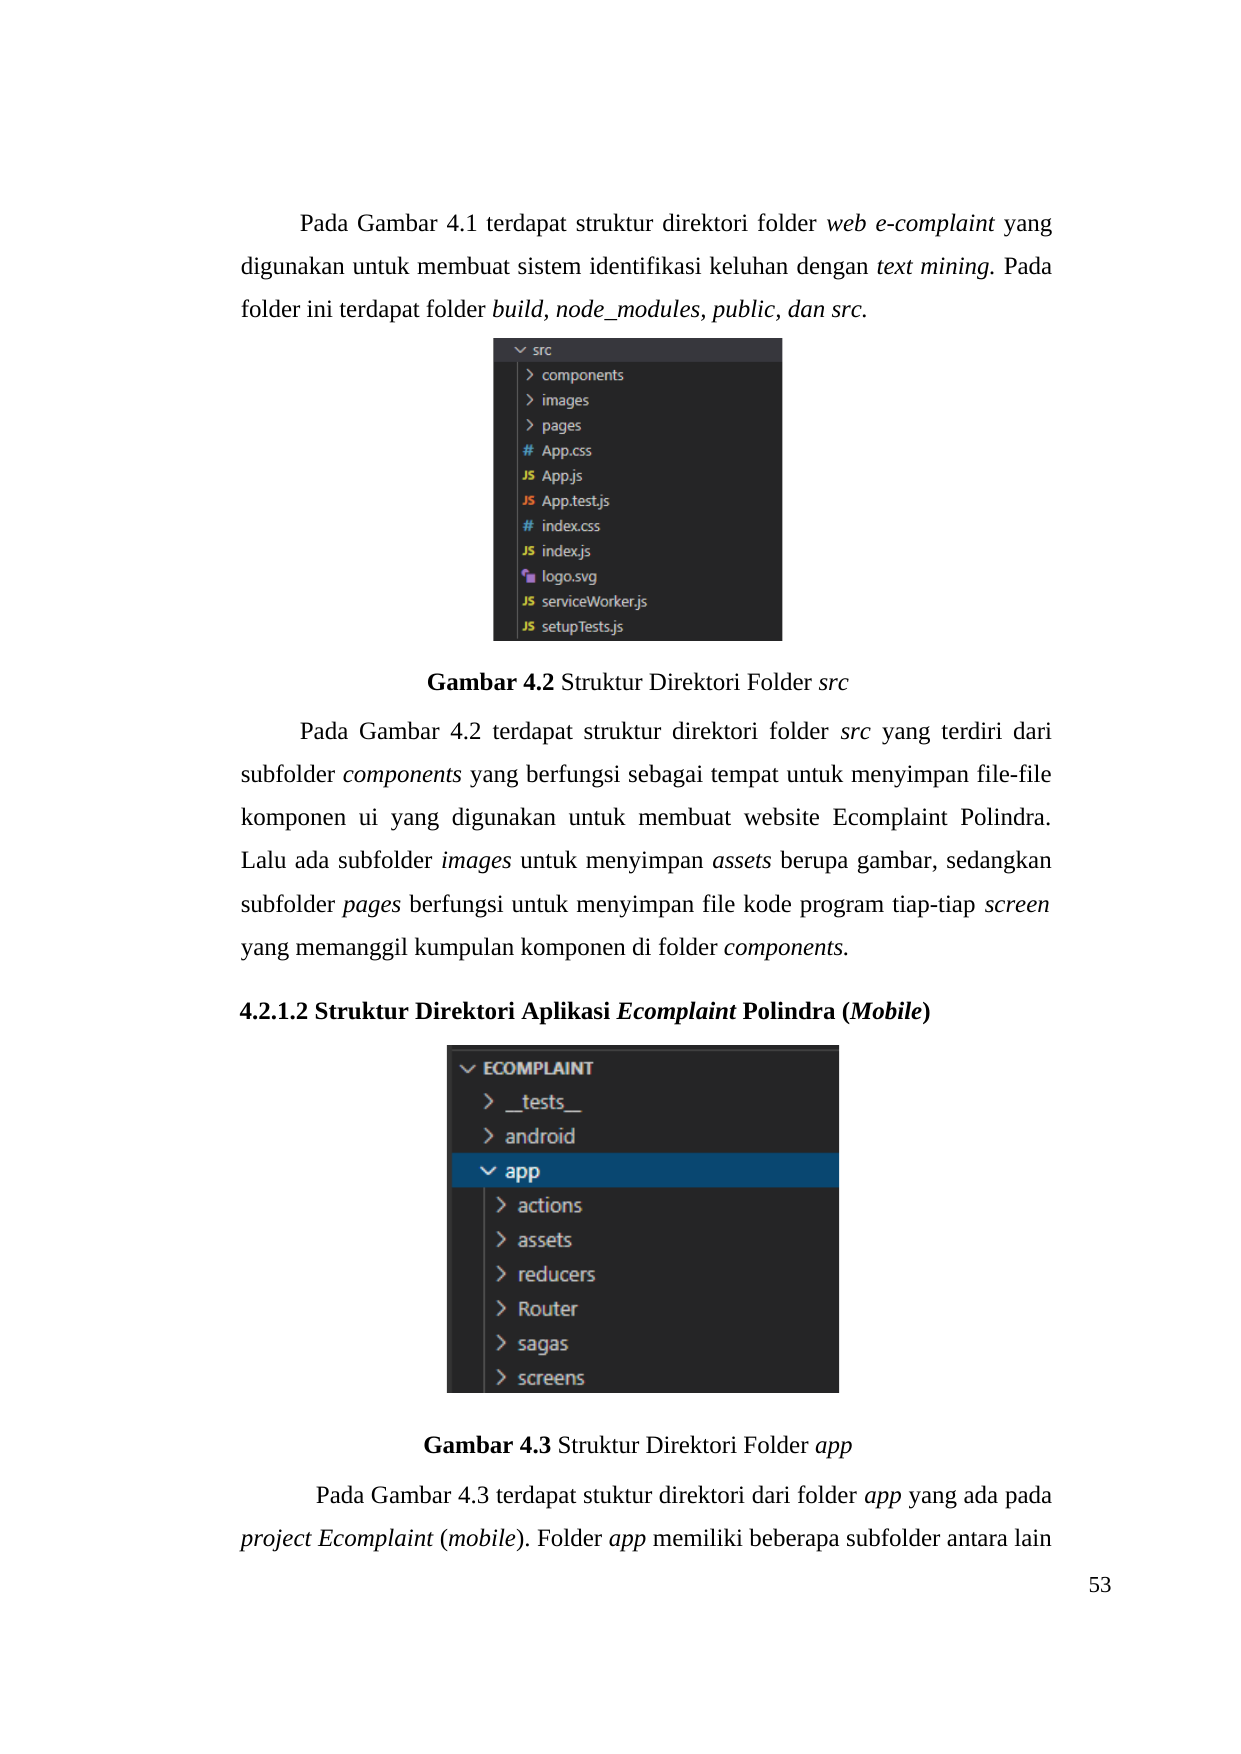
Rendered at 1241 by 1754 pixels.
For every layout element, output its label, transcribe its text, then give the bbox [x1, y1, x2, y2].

text Pada Gambar 4.1 terdapat struktur direktori folder web e-complaint yang digunakan untuk membuat sistem identifikasi keluhan dengan text mining. Pada folder ini terdapat folder build, node_modules, public, dan src. [241, 208, 1052, 323]
text Gambar 4.2 Struktur Direktori Folder src [167, 667, 1111, 695]
text Gambar 4.3 Struktur Direktori Folder app [167, 1430, 1111, 1459]
picture [493, 338, 783, 641]
list Struktur Direktori Aplikasi Ecomplaint Polindra (Mobile) [239, 996, 1111, 1024]
text Pada Gambar 4.2 terdapat struktur direktori folder src yang terdiri dari subfolder components yang berfungsi sebagai tempat untuk menyimpan file-file komponen ui yang digunakan untuk membuat website Ecomplaint Polindra. Lalu ada subfolder images untuk menyimpan assets berupa gambar, sedangkan subfolder pages berfungsi untuk menyimpan file kode program tiap-tiap screen yang memanggil kumpulan komponen di folder components. [241, 716, 1052, 961]
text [241, 1480, 1052, 1552]
picture [446, 1045, 840, 1393]
